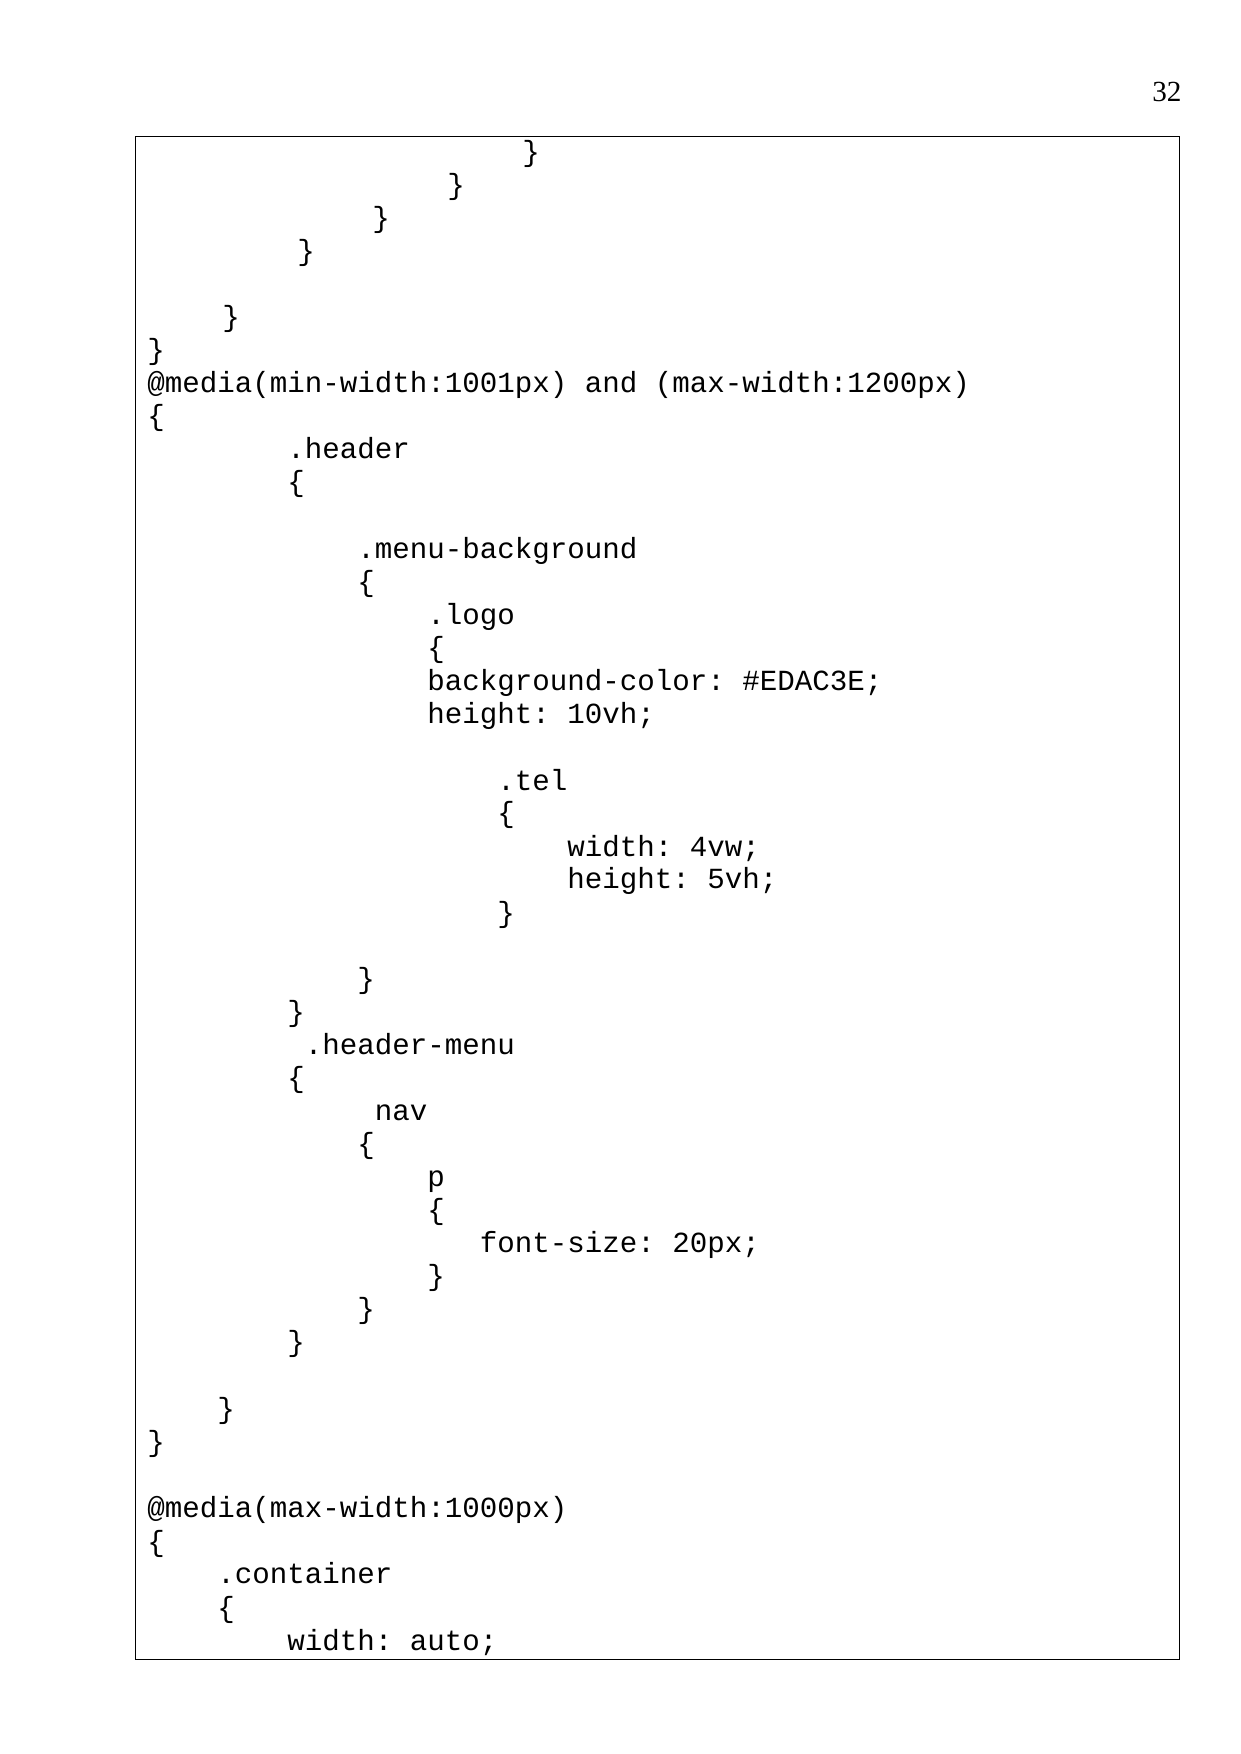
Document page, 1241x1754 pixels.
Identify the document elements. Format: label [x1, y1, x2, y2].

table_header [136, 137, 1179, 1659]
